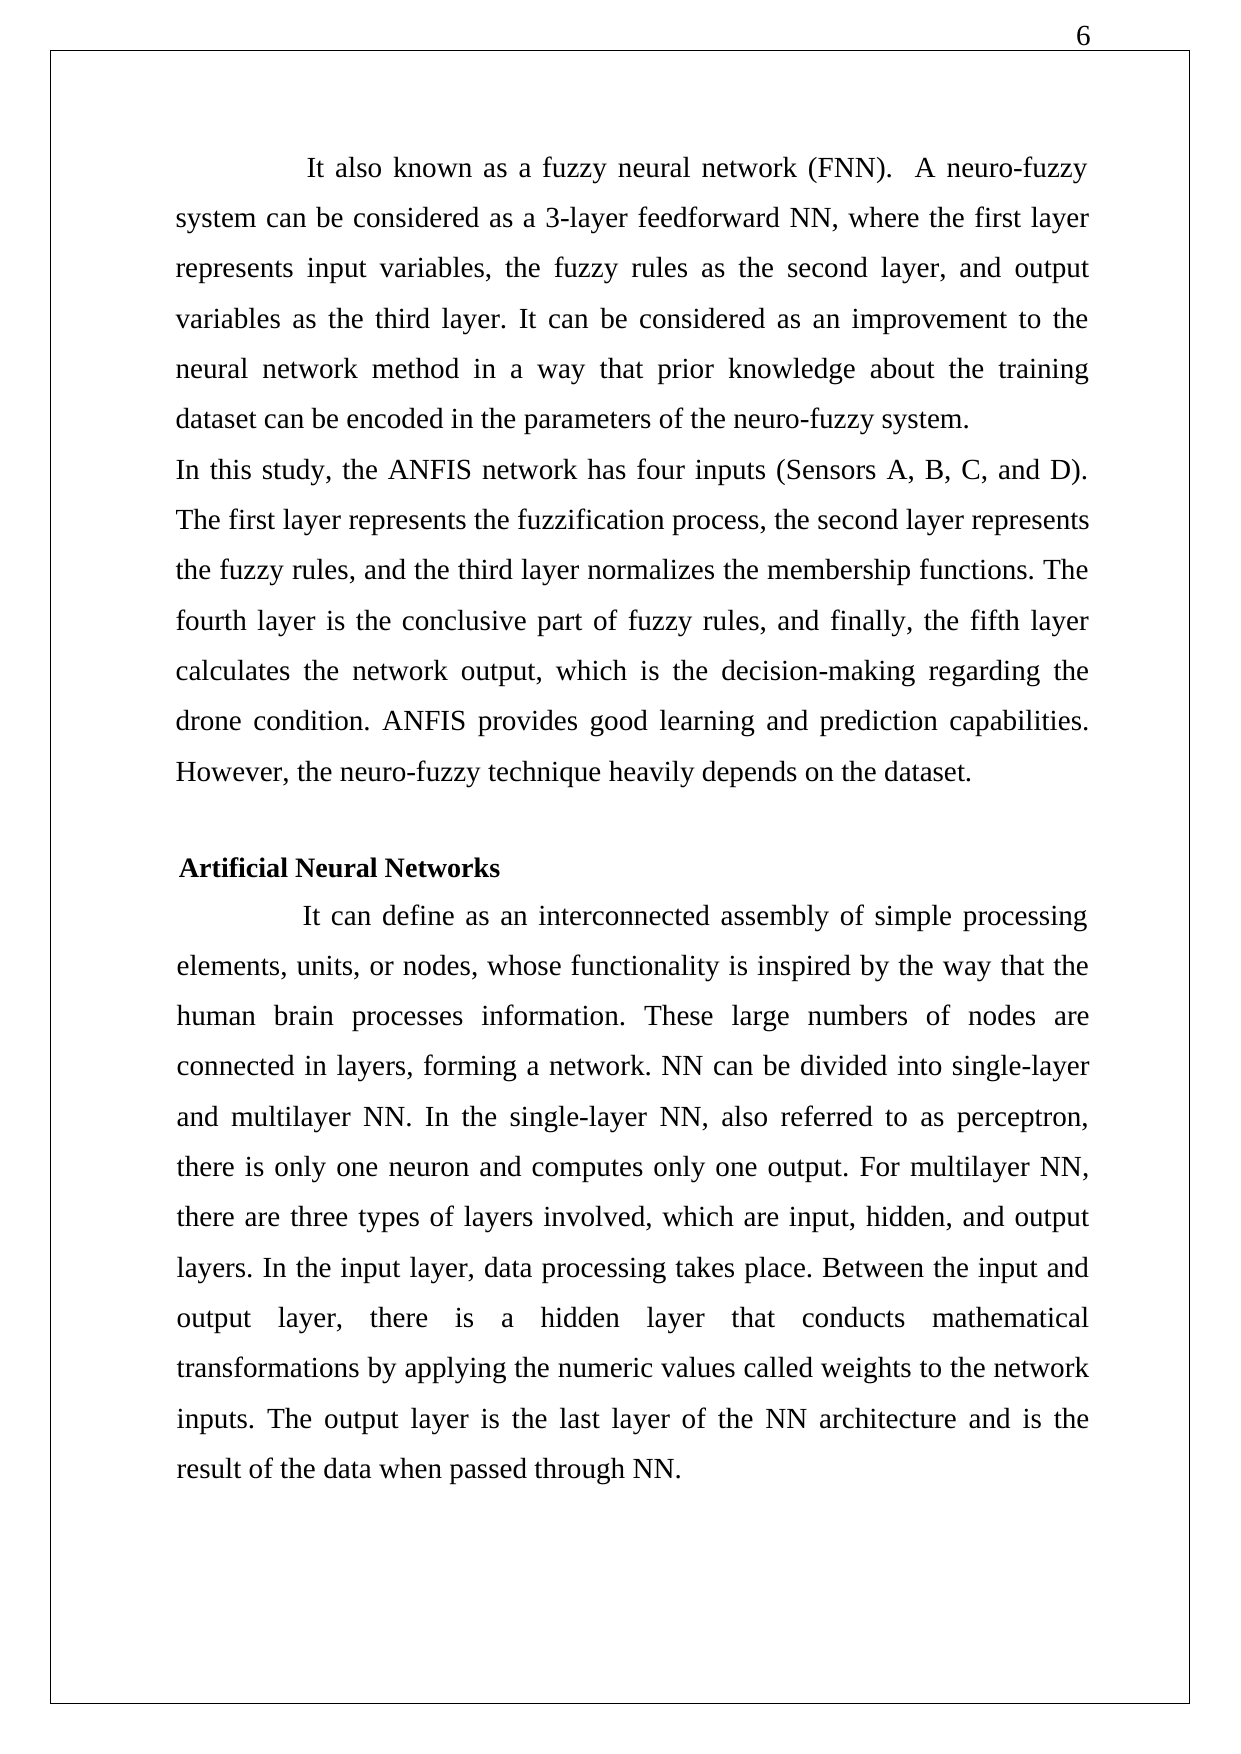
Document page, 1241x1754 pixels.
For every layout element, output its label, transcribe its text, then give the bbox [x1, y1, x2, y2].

text In this study, the ANFIS network has four inputs (Sensors A, B, C, and D). The first layer represents the fuzzification process, the second layer represents the fuzzy rules, and the third layer normalizes the membership functions. The fourth layer is the conclusive part of fuzzy rules, and finally, the fifth layer calculates the network output, which is the decision-making regarding the drone condition. ANFIS provides good learning and prediction capabilities. However, the neuro-fuzzy technique heavily depends on the dataset. [175, 452, 1090, 787]
text Artificial Neural Networks [150, 851, 1090, 883]
text It also known as a fuzzy neural network (FNN). A neuro-fuzzy system can be considered as a 3-layer feedforward NN, where the first layer represents input variables, the fuzzy rules as the second layer, and output variables as the third layer. It can be considered as an improvement to the neural network method in a way that prior knowledge about the training dataset can be encoded in the parameters of the neuro-fuzzy system. [175, 150, 1090, 435]
text It can define as an interconnected assembly of simple processing elements, units, or nodes, whose functionality is inspired by the way that the human brain processes information. These large numbers of nodes are connected in layers, forming a network. NN can be divided into single-layer and multilayer NN. In the single-layer NN, also referred to as perceptron, there is only one neuron and computes only one output. For multilayer NN, there are three types of layers involved, which are input, hidden, and output layers. In the input layer, data processing takes place. Between the input and output layer, there is a hidden layer that conducts mathematical transformations by applying the numeric values called weights to the network inputs. The output layer is the last layer of the NN architecture and is the result of the data when passed through NN. [175, 898, 1090, 1484]
